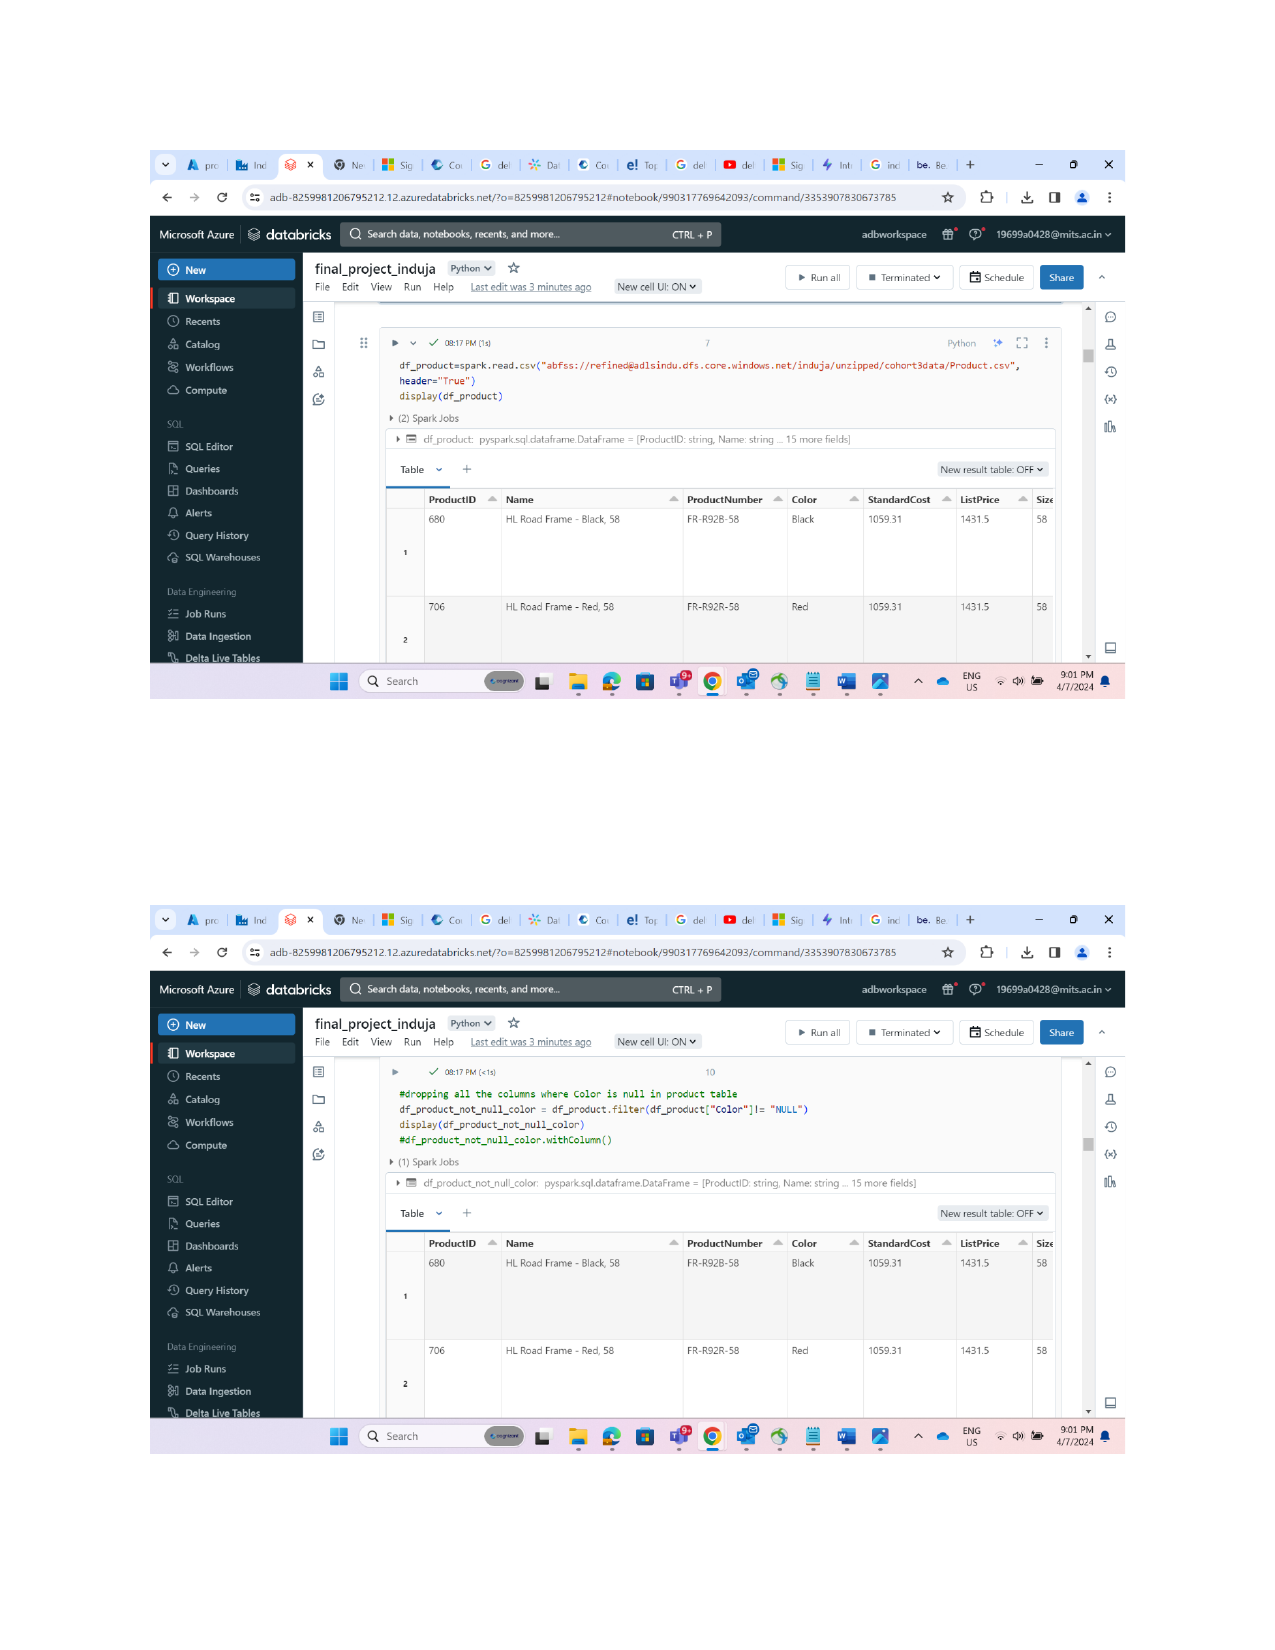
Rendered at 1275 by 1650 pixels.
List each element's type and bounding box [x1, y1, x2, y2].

picture [150, 150, 1125, 699]
picture [150, 905, 1125, 1454]
